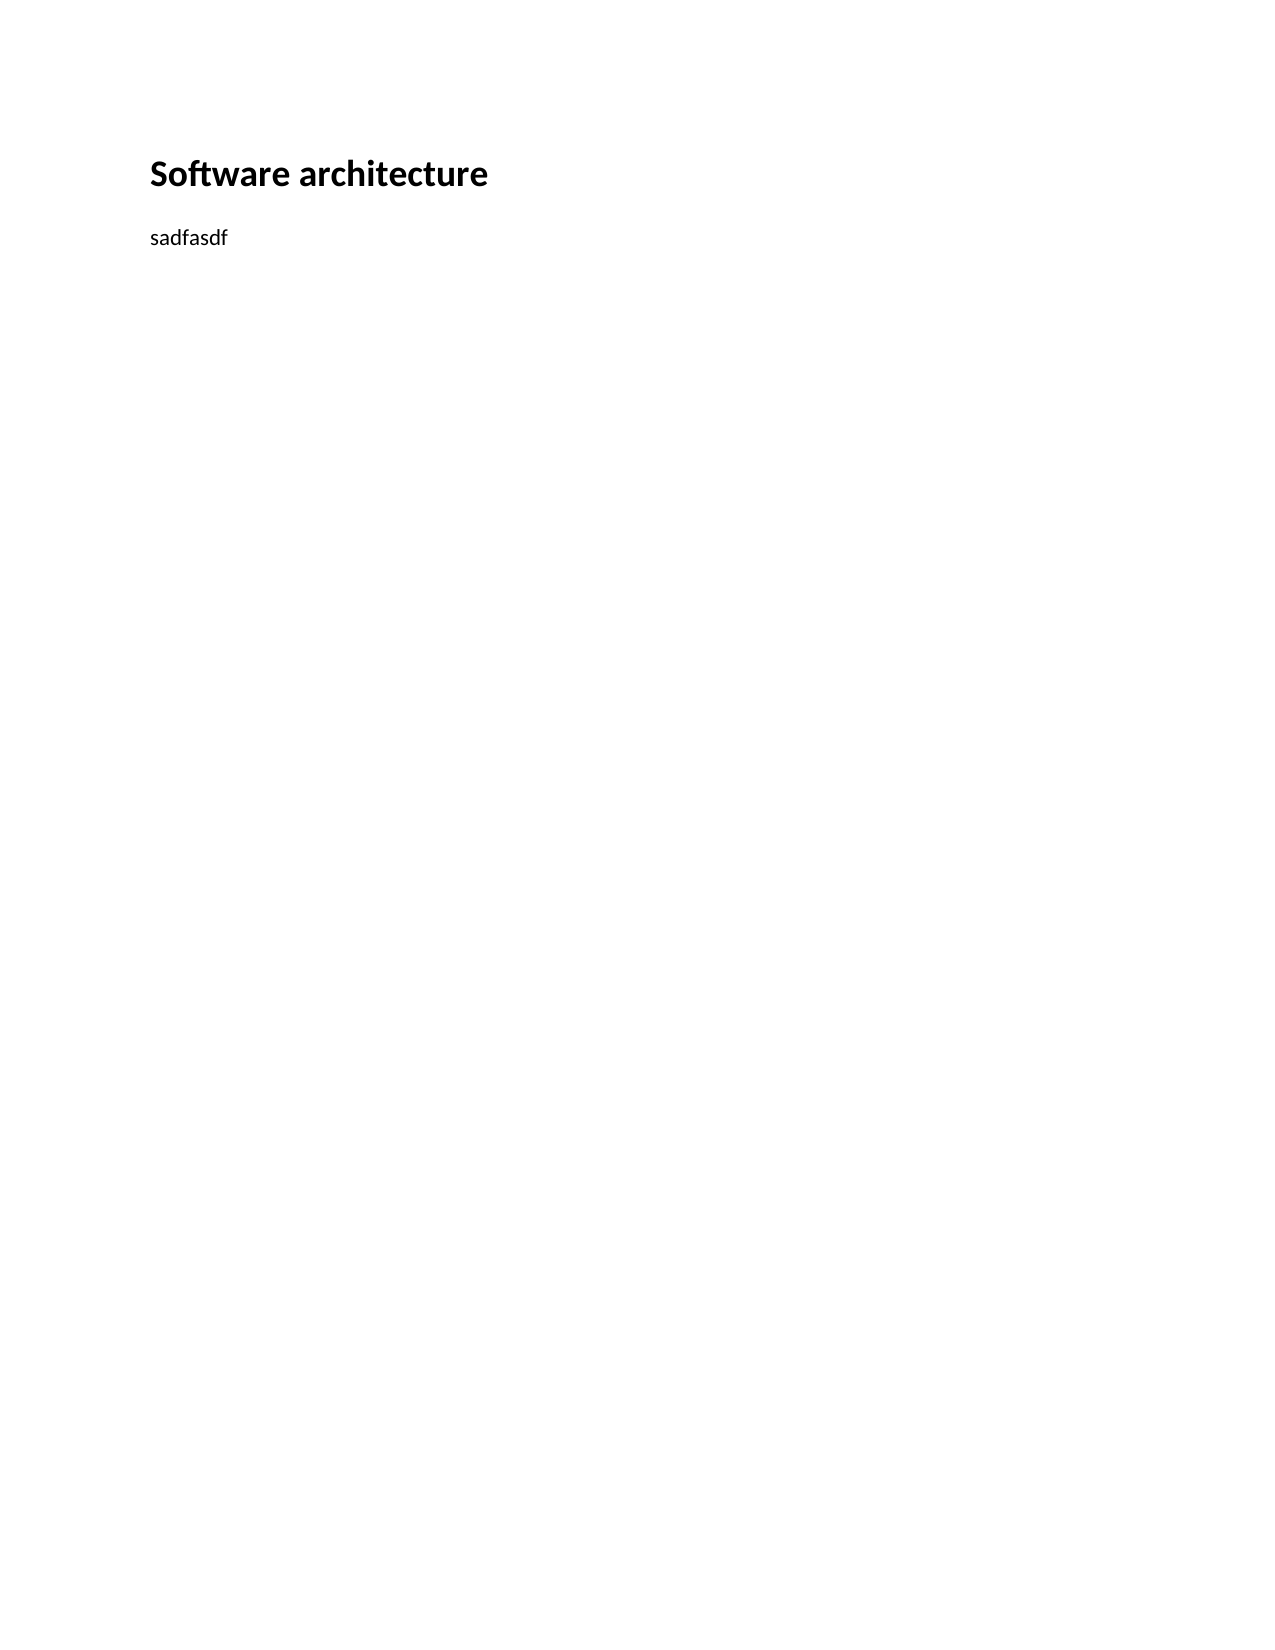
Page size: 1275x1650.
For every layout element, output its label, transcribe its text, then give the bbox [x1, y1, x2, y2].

text Software architecture [150, 150, 1125, 196]
text sadfasdf [150, 223, 1125, 252]
